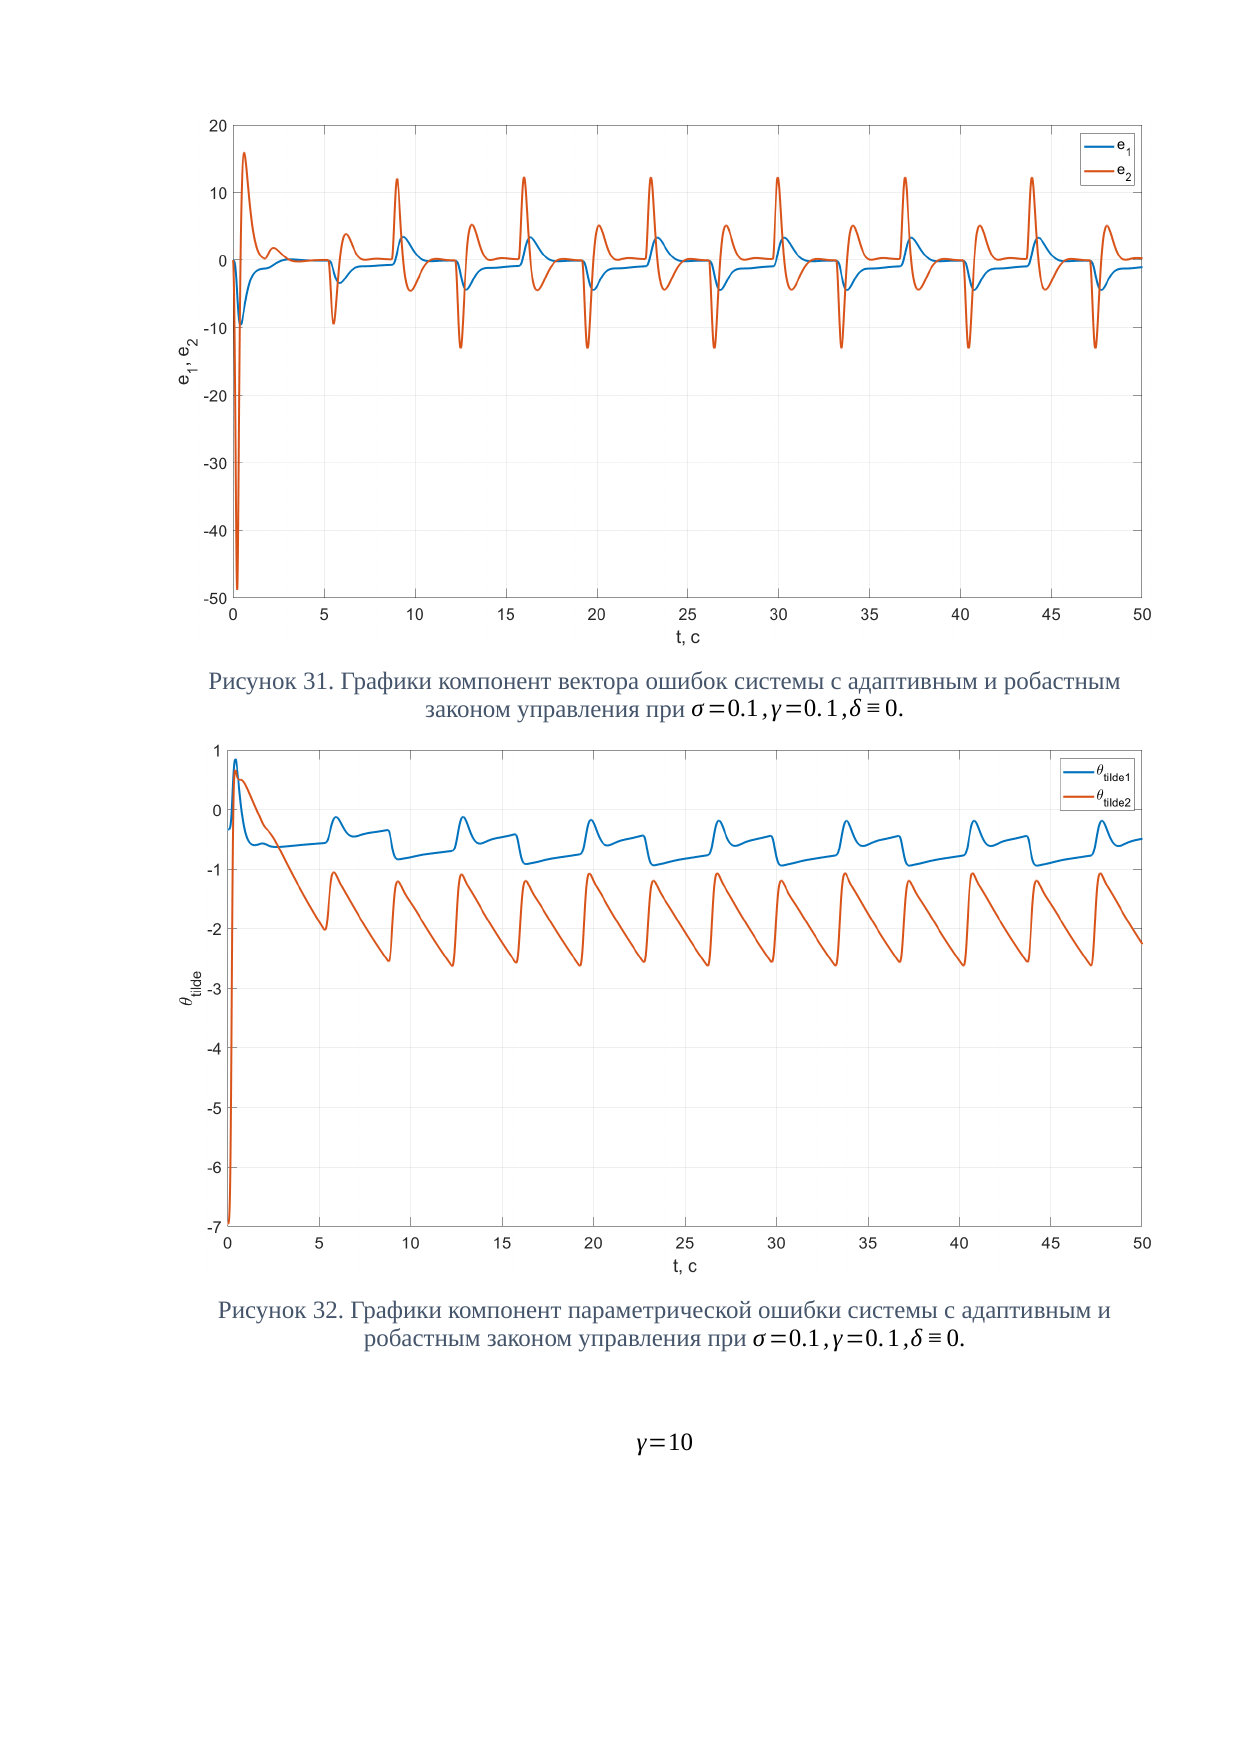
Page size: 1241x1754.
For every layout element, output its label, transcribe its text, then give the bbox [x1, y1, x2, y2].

picture [177, 118, 1152, 647]
text Рисунок 32. Графики компонент параметрической ошибки системы с адаптивным и робастным законом управления при [177, 1295, 1152, 1352]
text Рисунок 31. Графики компонент вектора ошибок системы с адаптивным и робастным законом управления при [177, 666, 1152, 723]
picture [177, 744, 1152, 1276]
